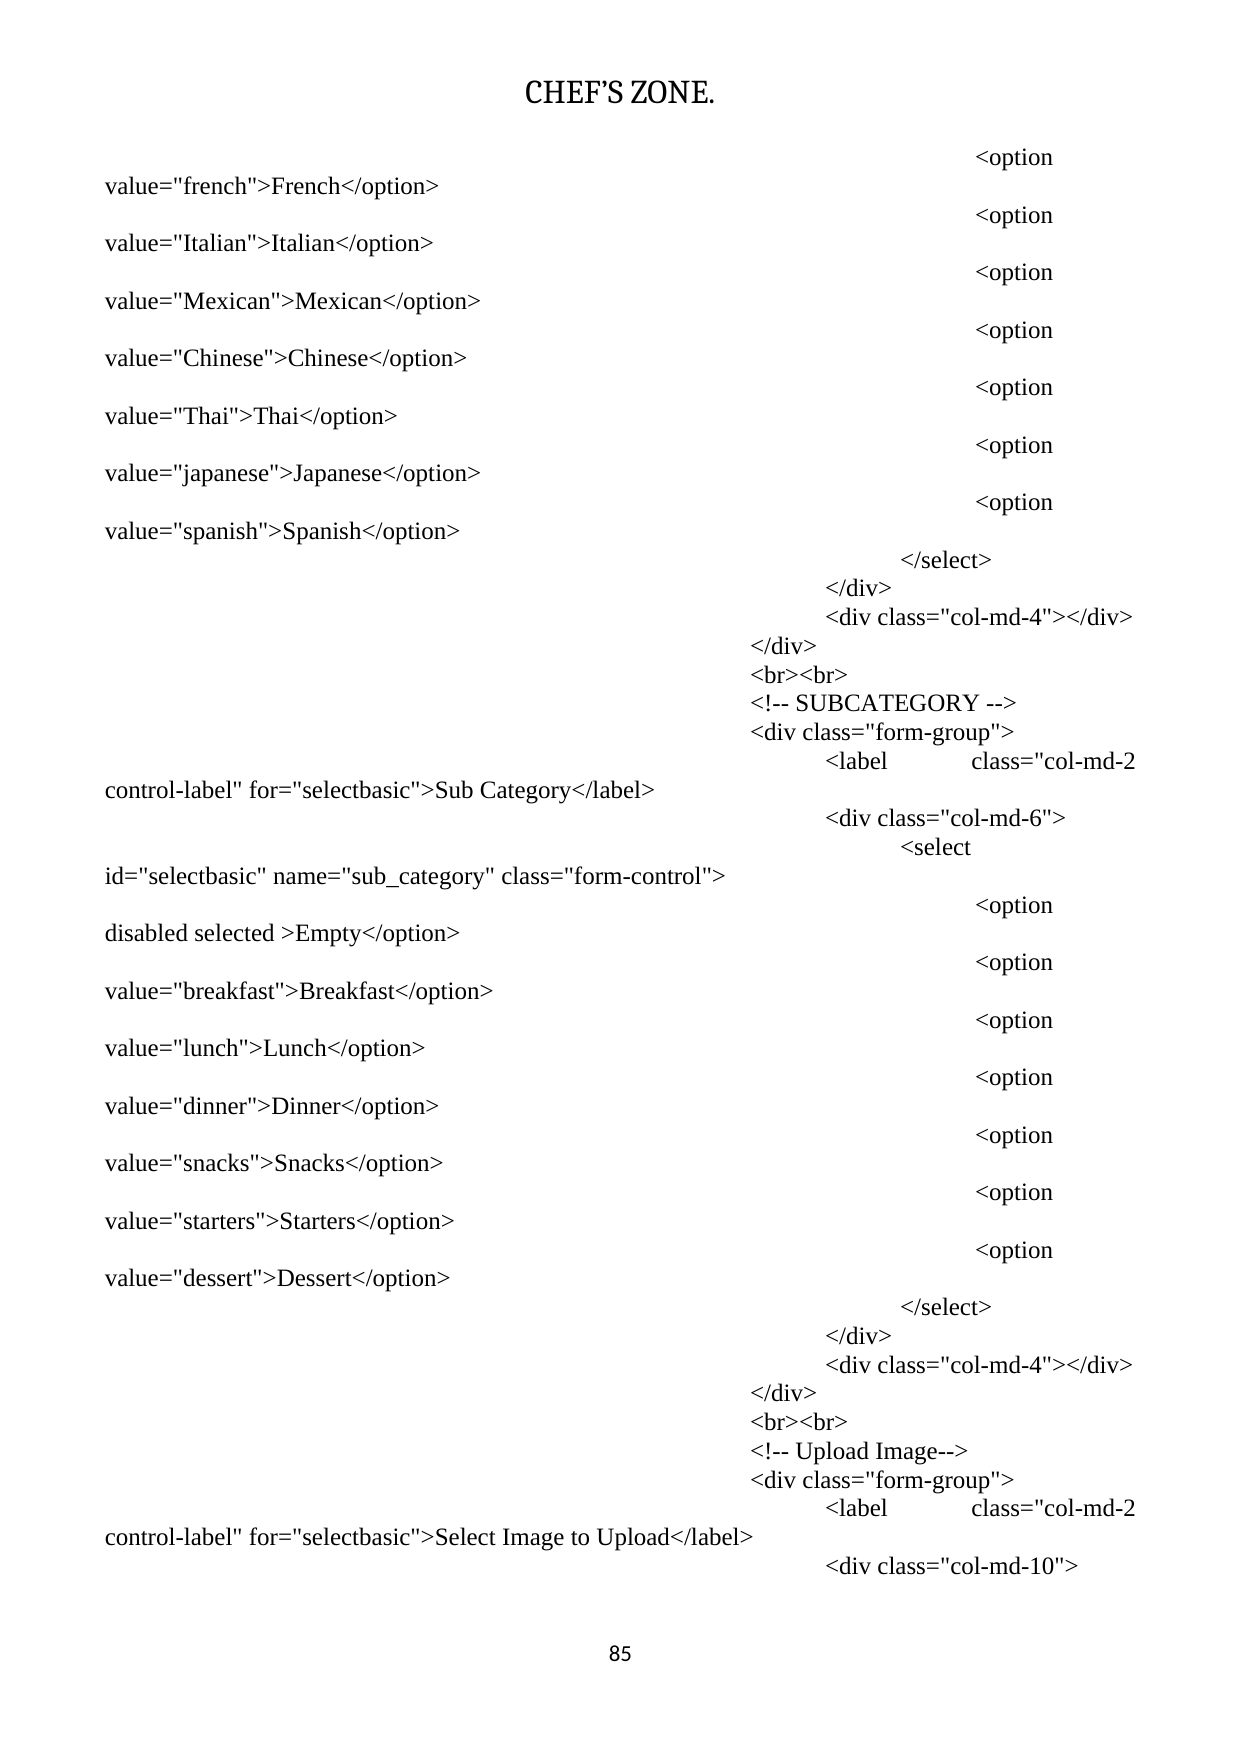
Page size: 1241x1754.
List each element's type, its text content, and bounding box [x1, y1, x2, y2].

text <option value="Mexican">Mexican</option> [104, 257, 1136, 315]
text <div class="col-md-4"></div> [104, 602, 1136, 631]
text <div class="form-group"> [104, 1465, 1136, 1493]
text <option value="french">French</option> [104, 142, 1136, 200]
text <option value="starters">Starters</option> [104, 1177, 1136, 1235]
text <option value="dinner">Dinner</option> [104, 1062, 1136, 1120]
text <div class="col-md-6"> [104, 803, 1136, 832]
text <div class="col-md-10"> [104, 1551, 1136, 1580]
text <br><br> [104, 660, 1136, 688]
text <!-- Upload Image--> [104, 1436, 1136, 1465]
text <br><br> [104, 1407, 1136, 1436]
text </div> [104, 1378, 1136, 1407]
text </select> [104, 545, 1136, 573]
text <option value="dessert">Dessert</option> [104, 1235, 1136, 1292]
text </div> [104, 573, 1136, 602]
text <option value="Thai">Thai</option> [104, 372, 1136, 430]
text </div> [104, 631, 1136, 660]
text <option value="spanish">Spanish</option> [104, 487, 1136, 545]
text <option value="japanese">Japanese</option> [104, 430, 1136, 487]
text <option disabled selected >Empty</option> [104, 890, 1136, 947]
text <label class="col-md-2 control-label" for="selectbasic">Sub Category</label> [104, 746, 1136, 803]
text <option value="snacks">Snacks</option> [104, 1120, 1136, 1177]
text <option value="breakfast">Breakfast</option> [104, 947, 1136, 1005]
text </select> [104, 1292, 1136, 1321]
text <option value="Chinese">Chinese</option> [104, 315, 1136, 372]
text <option value="lunch">Lunch</option> [104, 1005, 1136, 1062]
text <div class="col-md-4"></div> [104, 1350, 1136, 1378]
text <option value="Italian">Italian</option> [104, 200, 1136, 257]
text <label class="col-md-2 control-label" for="selectbasic">Select Image to Upload</label> [104, 1493, 1136, 1551]
text </div> [104, 1321, 1136, 1350]
text <!-- SUBCATEGORY --> [104, 688, 1136, 717]
text <div class="form-group"> [104, 717, 1136, 746]
text <select id="selectbasic" name="sub_category" class="form-control"> [104, 832, 1136, 890]
